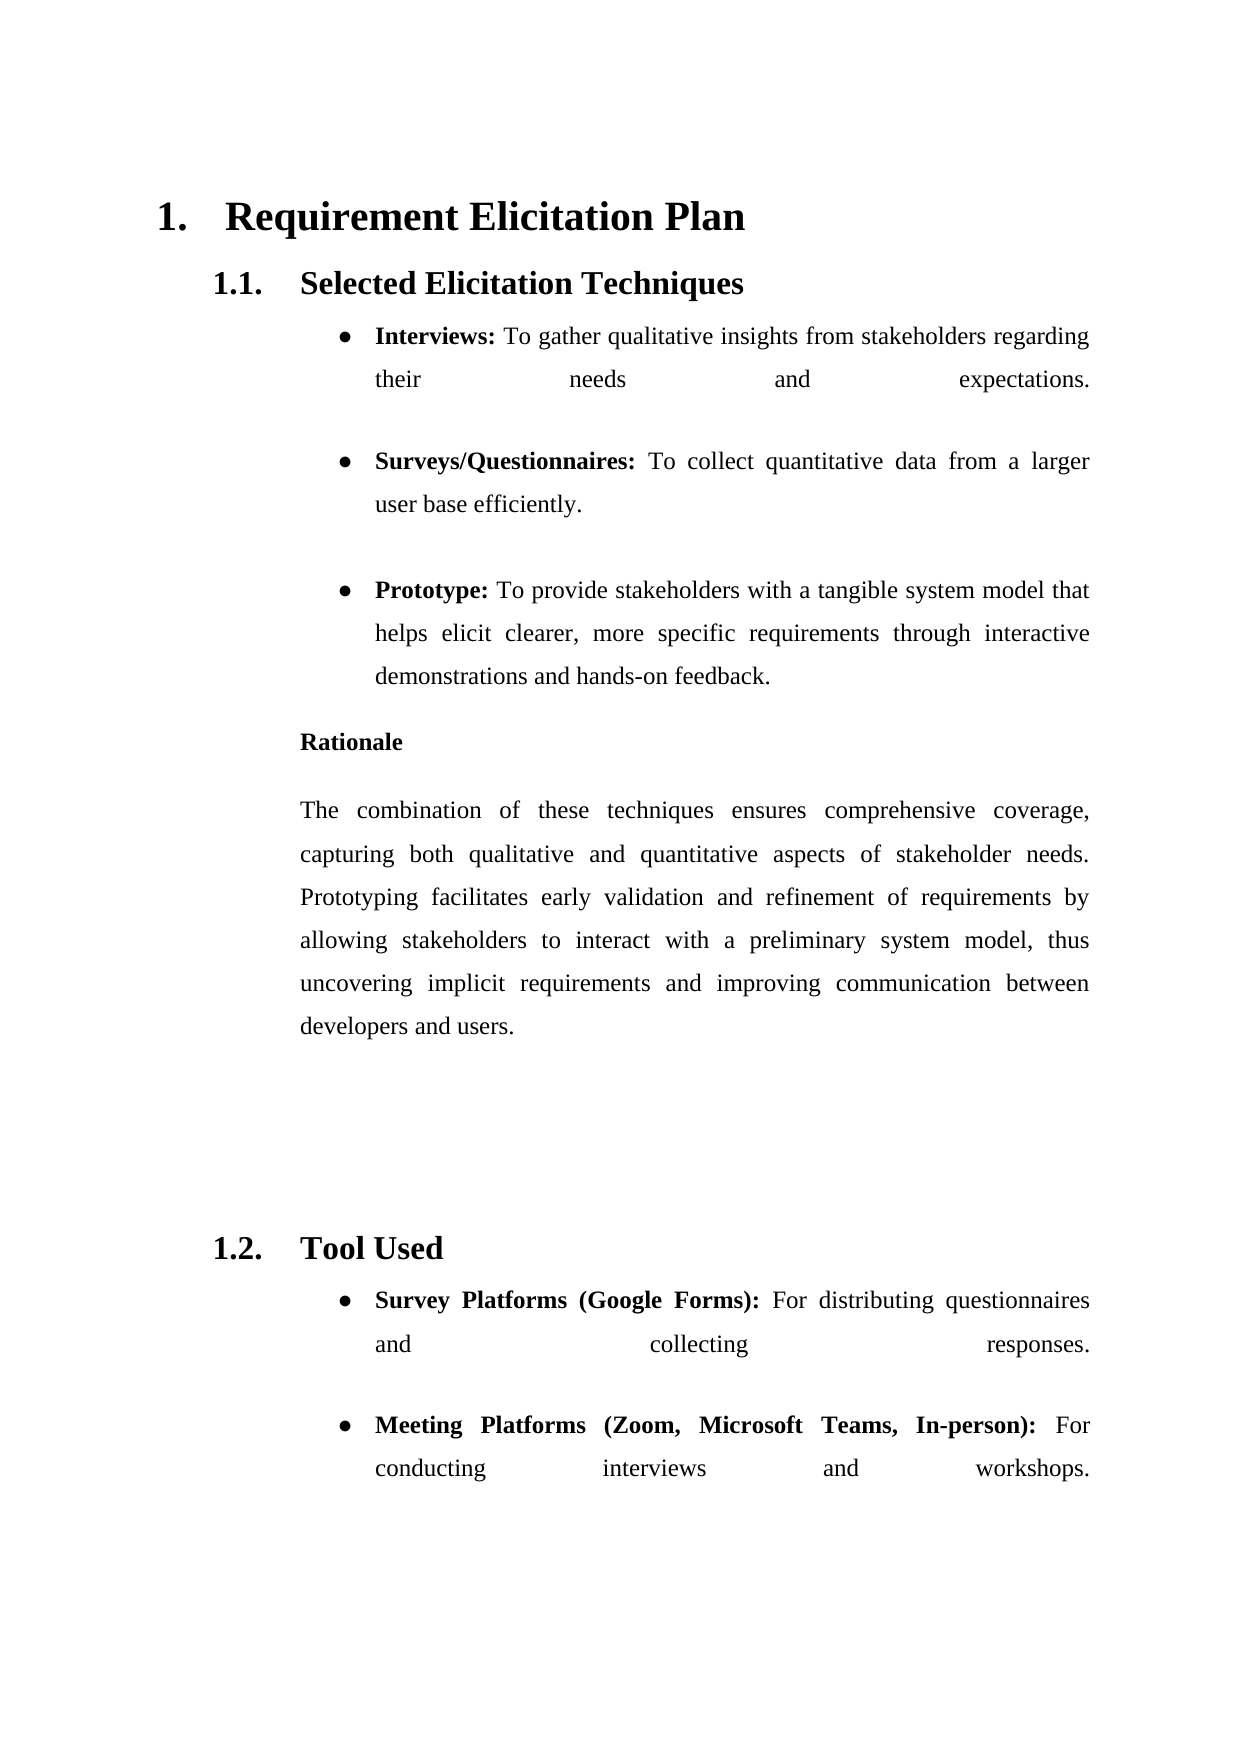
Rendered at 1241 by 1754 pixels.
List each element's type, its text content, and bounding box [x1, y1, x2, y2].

text Rationale [300, 727, 1090, 756]
text The combination of these techniques ensures comprehensive coverage, capturing both qualitative and quantitative aspects of stakeholder needs. Prototyping facilitates early validation and refinement of requirements by allowing stakeholders to interact with a preliminary system model, thus uncovering implicit requirements and improving communication between developers and users. [300, 796, 1090, 1040]
list Surveys/Questionnaires: To collect quantitative data from a larger user base efficiently. [337, 446, 1090, 518]
list Interviews: To gather qualitative insights from stakeholders regarding their needs and expectations. [337, 321, 1090, 432]
subtitle Tool Used [262, 1228, 1090, 1266]
list Prototype: To provide stakeholders with a tangible system model that helps elicit clearer, more specific requirements through interactive demonstrations and hands-on feedback. [337, 575, 1090, 690]
subtitle Requirement Elicitation Plan [187, 192, 1090, 239]
list Survey Platforms (Google Forms): For distributing questionnaires and collecting responses. [337, 1286, 1090, 1397]
list Meeting Platforms (Zoom, Microsoft Teams, In-person): For conducting interviews and workshops. [337, 1410, 1090, 1522]
subtitle Selected Elicitation Techniques [262, 263, 1090, 302]
